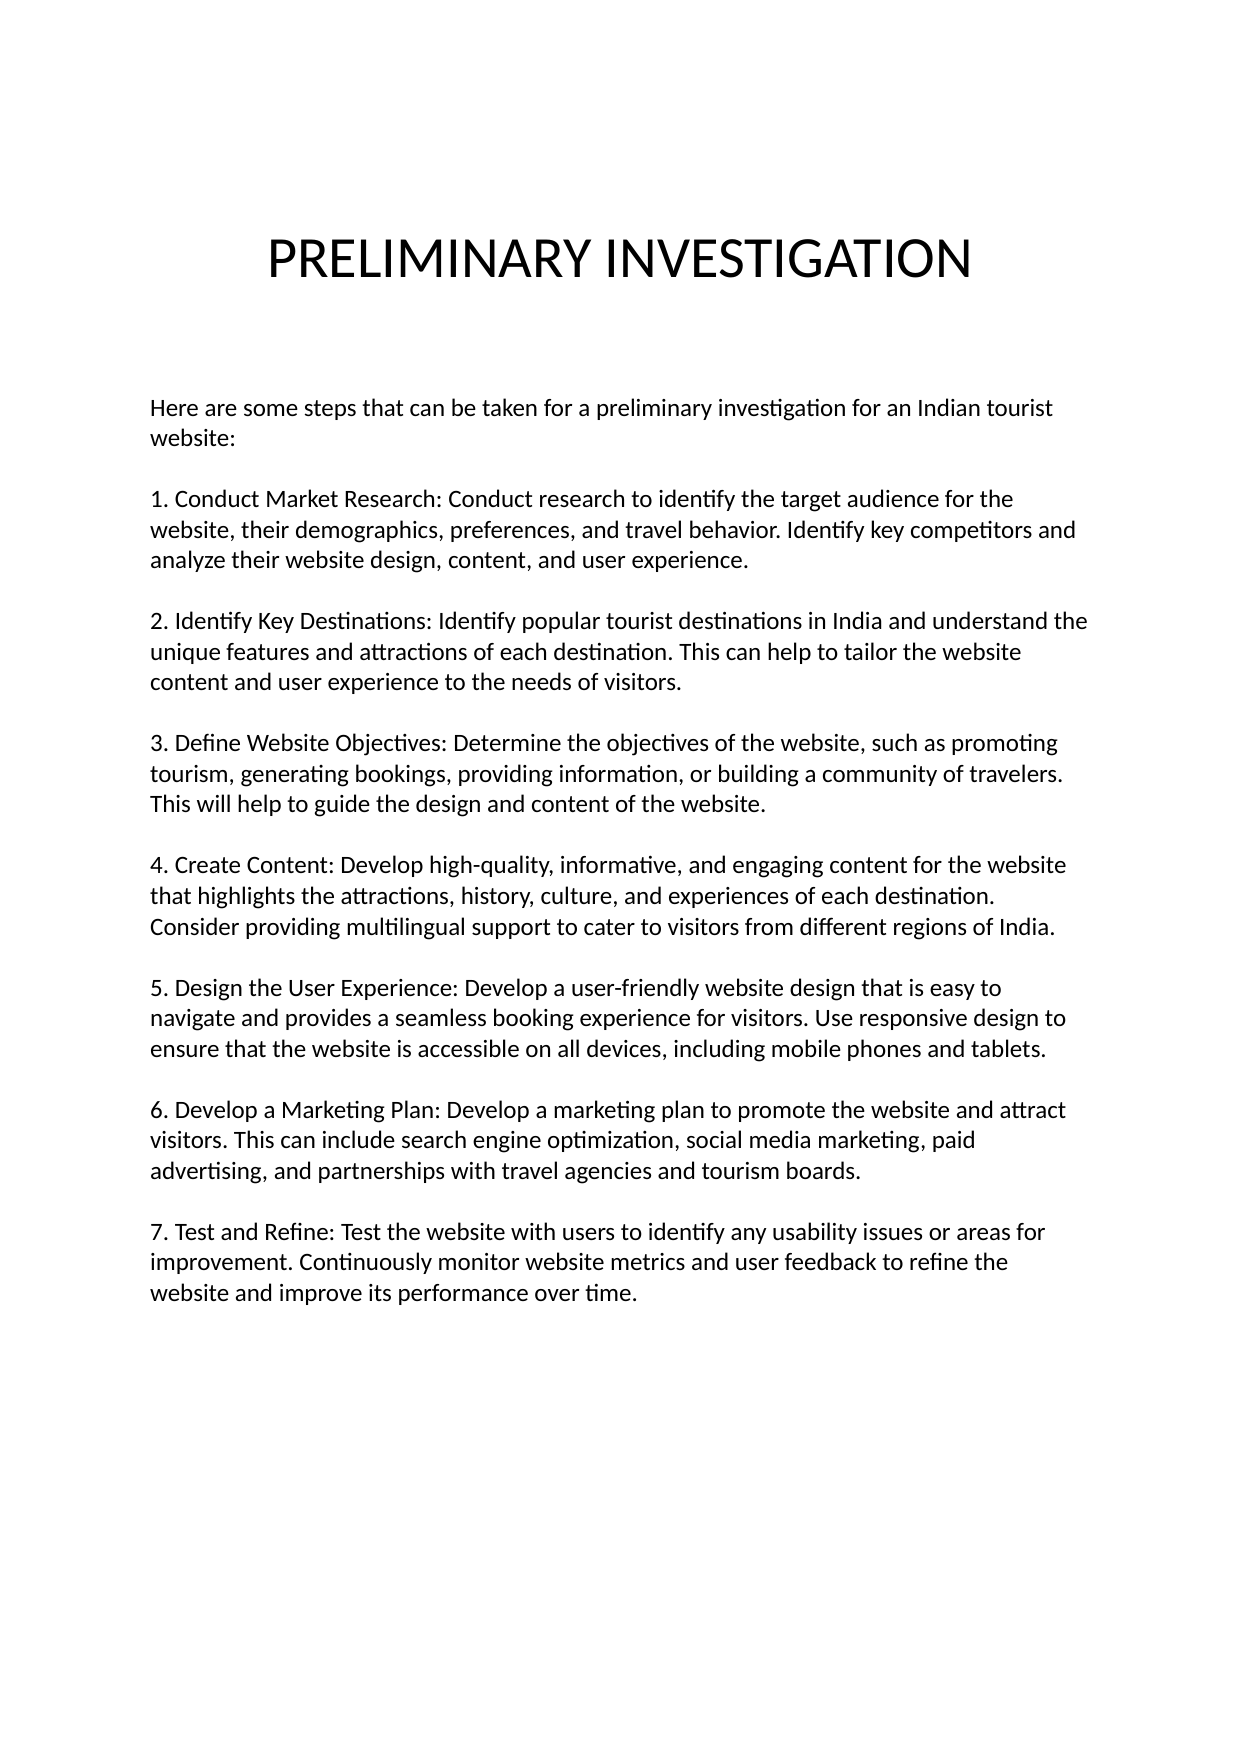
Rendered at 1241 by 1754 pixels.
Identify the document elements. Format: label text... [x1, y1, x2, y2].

text 2. Identify Key Destinations: Identify popular tourist destinations in India and understand the unique features and attractions of each destination. This can help to tailor the website content and user experience to the needs of visitors. [150, 605, 1090, 697]
text 7. Test and Refine: Test the website with users to identify any usability issues or areas for improvement. Continuously monitor website metrics and user feedback to refine the website and improve its performance over time. [150, 1216, 1090, 1307]
text Here are some steps that can be taken for a preliminary investigation for an Indian tourist website: [150, 392, 1090, 453]
text 6. Develop a Marketing Plan: Develop a marketing plan to promote the website and attract visitors. This can include search engine optimization, social media marketing, paid advertising, and partnerships with travel agencies and tourism boards. [150, 1094, 1090, 1185]
text 1. Conduct Market Research: Conduct research to identify the target audience for the website, their demographics, preferences, and travel behavior. Identify key competitors and analyze their website design, content, and user experience. [150, 483, 1090, 575]
text 4. Create Content: Develop high-quality, informative, and engaging content for the website that highlights the attractions, history, culture, and experiences of each destination. Consider providing multilingual support to cater to visitors from different regions of India. [150, 849, 1090, 941]
text PRELIMINARY INVESTIGATION [150, 221, 1090, 292]
text 3. Define Website Objectives: Determine the objectives of the website, such as promoting tourism, generating bookings, providing information, or building a community of travelers. This will help to guide the design and content of the website. [150, 727, 1090, 819]
text 5. Design the User Experience: Develop a user-friendly website design that is easy to navigate and provides a seamless booking experience for visitors. Use responsive design to ensure that the website is accessible on all devices, including mobile phones and tablets. [150, 972, 1090, 1063]
